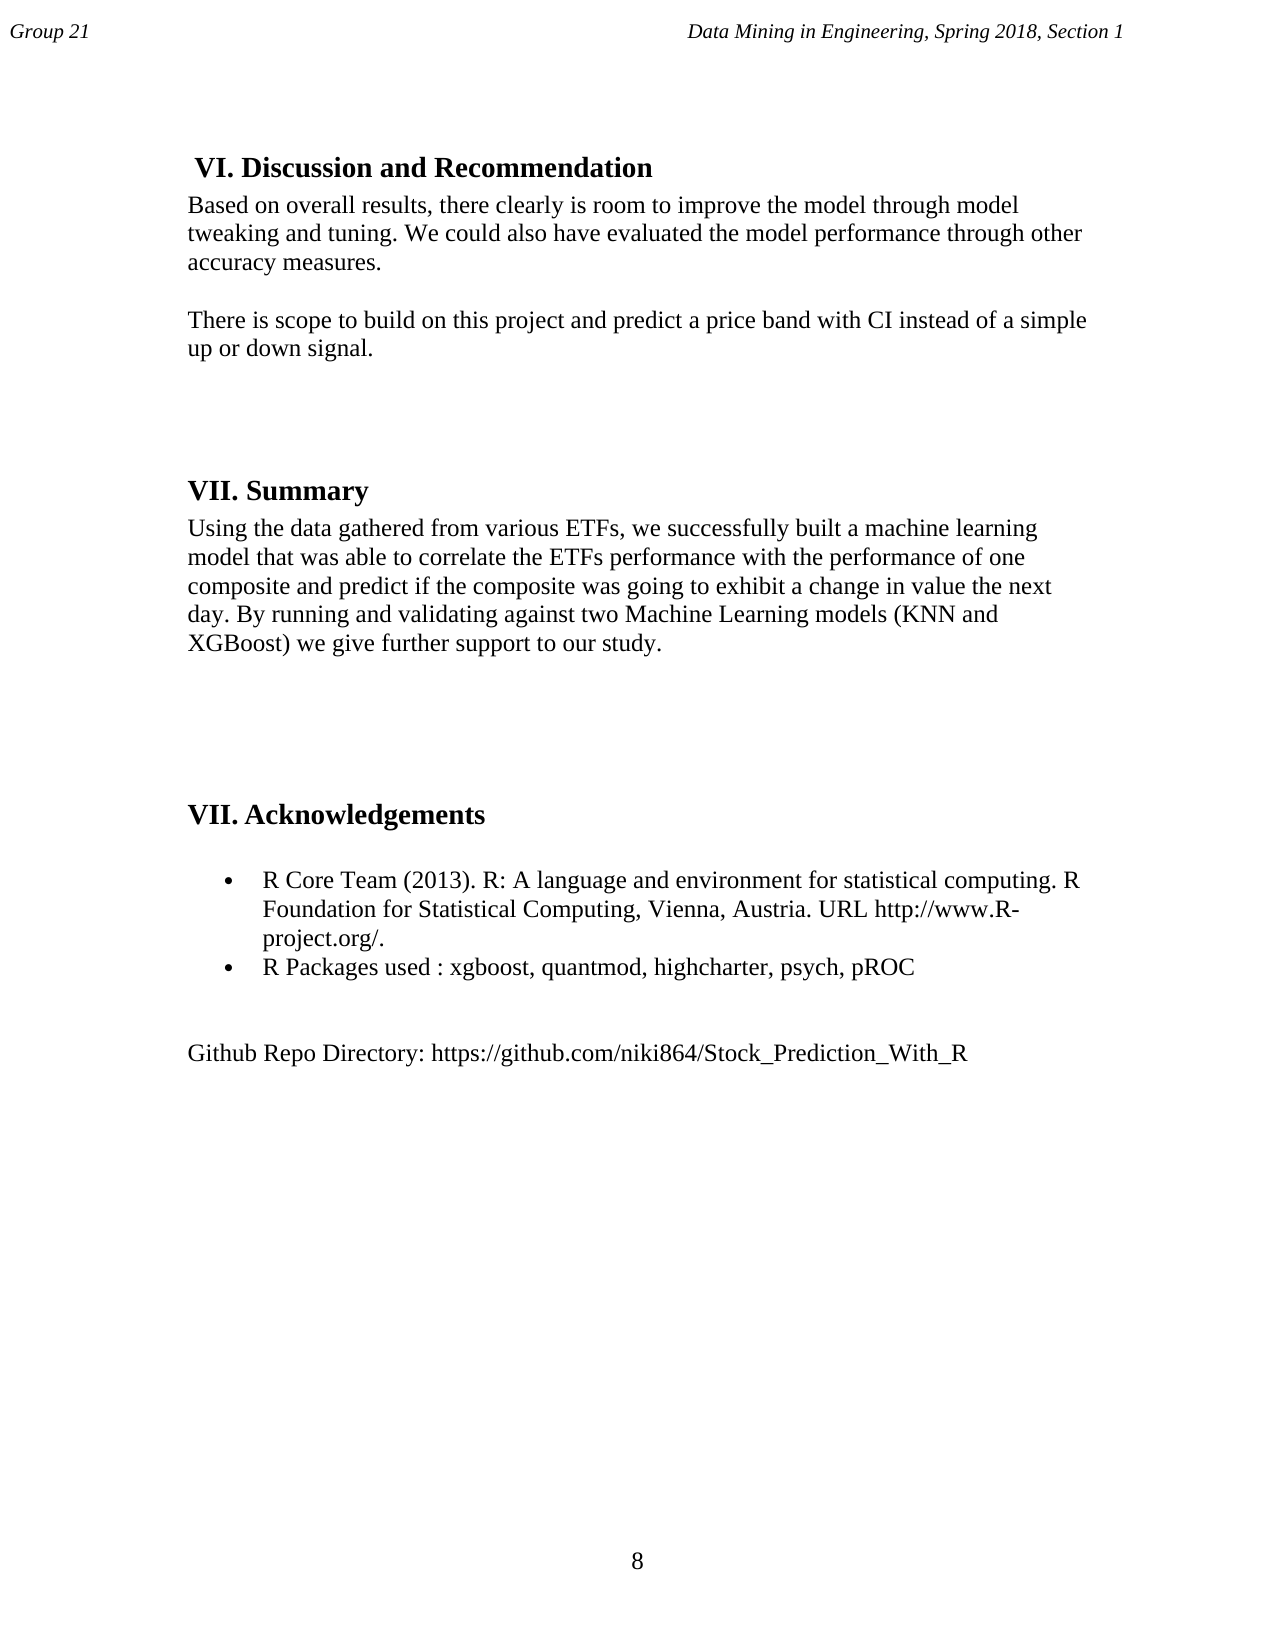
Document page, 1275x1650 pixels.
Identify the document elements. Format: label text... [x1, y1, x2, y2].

text Using the data gathered from various ETFs, we successfully built a machine learning model that was able to correlate the ETFs performance with the performance of one composite and predict if the composite was going to exhibit a change in value the next day. By running and validating against two Machine Learning models (KNN and XGBoost) we give further support to our study. [187, 513, 1087, 657]
list R Packages used : xgboost, quantmod, highcharter, psych, pROC [225, 952, 1087, 981]
text There is scope to build on this project and predict a price band with CI instead of a simple up or down signal. [187, 305, 1087, 362]
subtitle VI. Discussion and Recommendation [187, 150, 1087, 183]
list R Core Team (2013). R: A language and environment for statistical computing. R Foundation for Statistical Computing, Vienna, Austria. URL http://www.R-project.org/. [225, 866, 1087, 952]
text Github Repo Directory: https://github.com/niki864/Stock_Prediction_With_R [187, 1038, 1087, 1067]
subtitle VII. Acknowledgements [187, 797, 1087, 831]
text Based on overall results, there clearly is room to improve the model through model tweaking and tuning. We could also have evaluated the model performance through other accuracy measures. [187, 190, 1087, 276]
subtitle VII. Summary [187, 473, 1087, 507]
